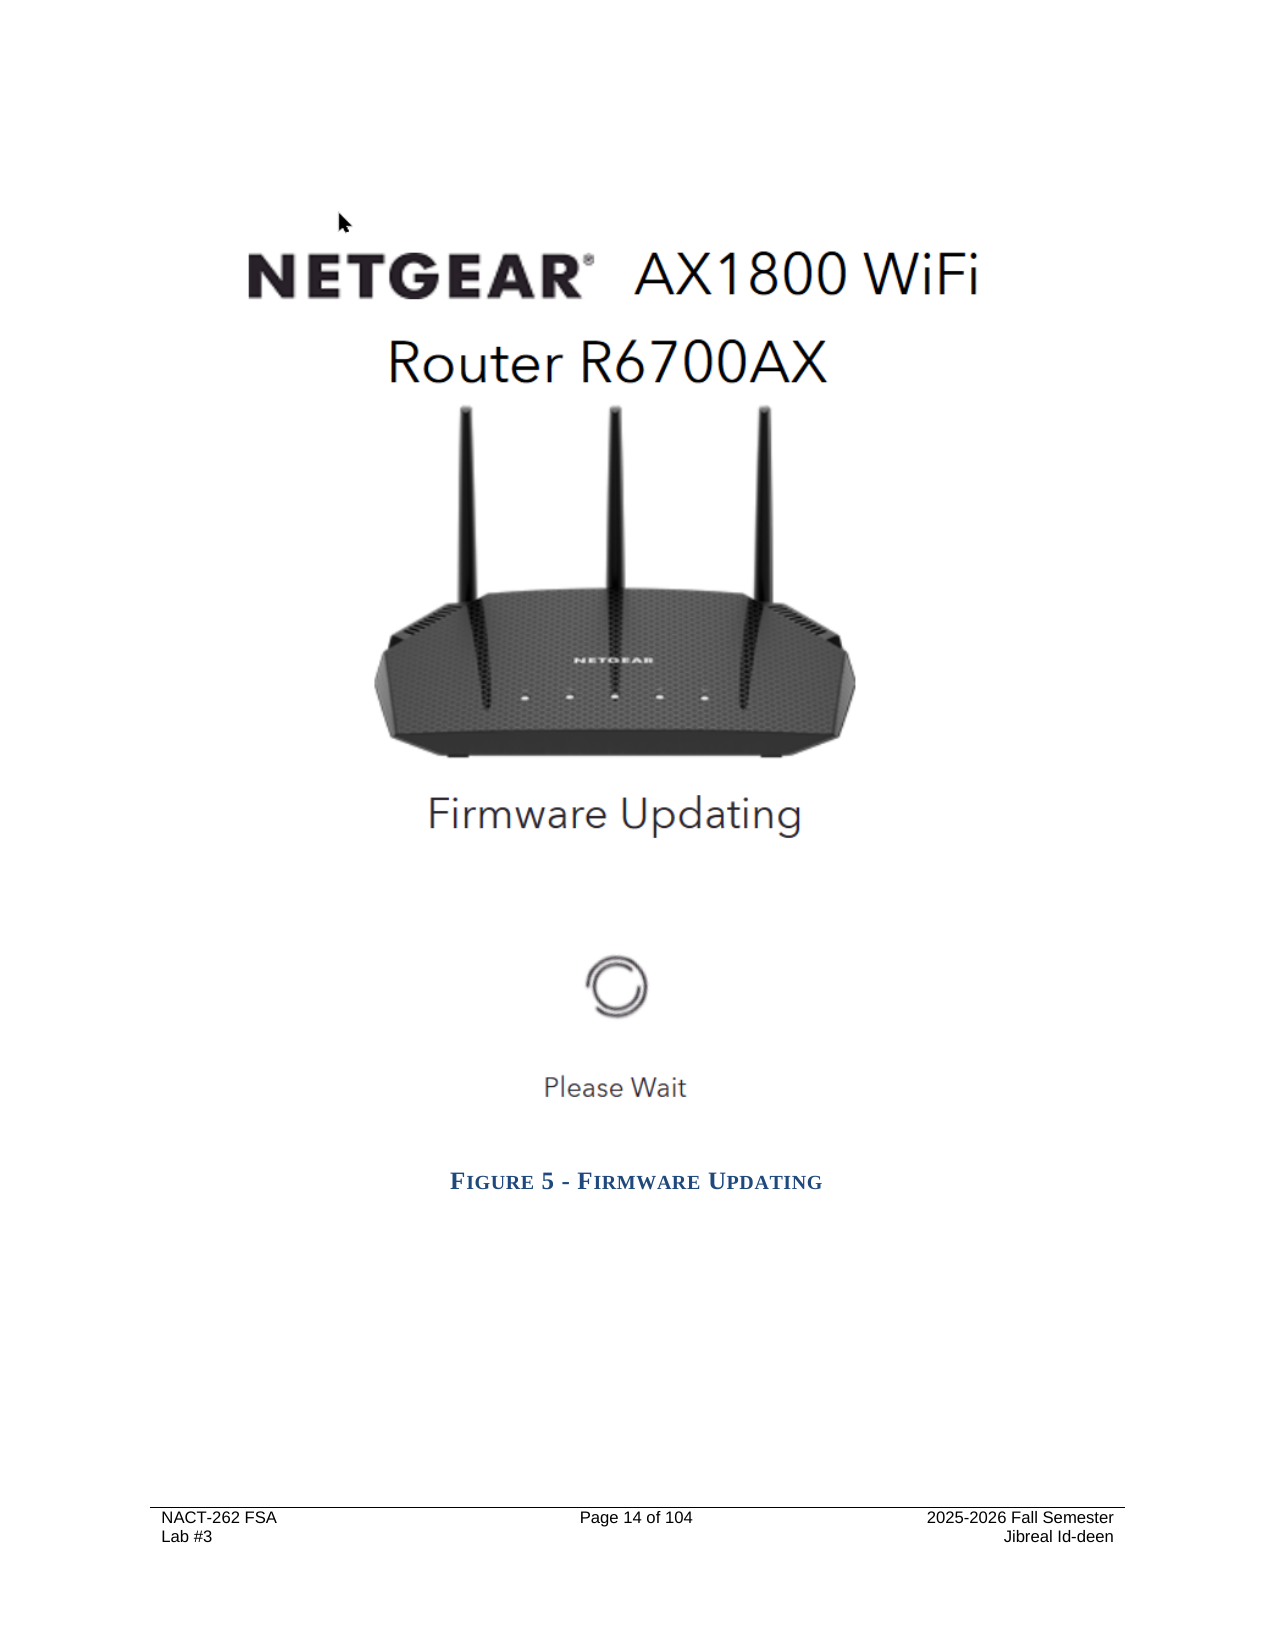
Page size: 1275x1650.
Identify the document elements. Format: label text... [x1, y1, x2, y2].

text Figure 5 - Firmware Updating [375, 1166, 1125, 1195]
picture [150, 150, 1124, 1152]
